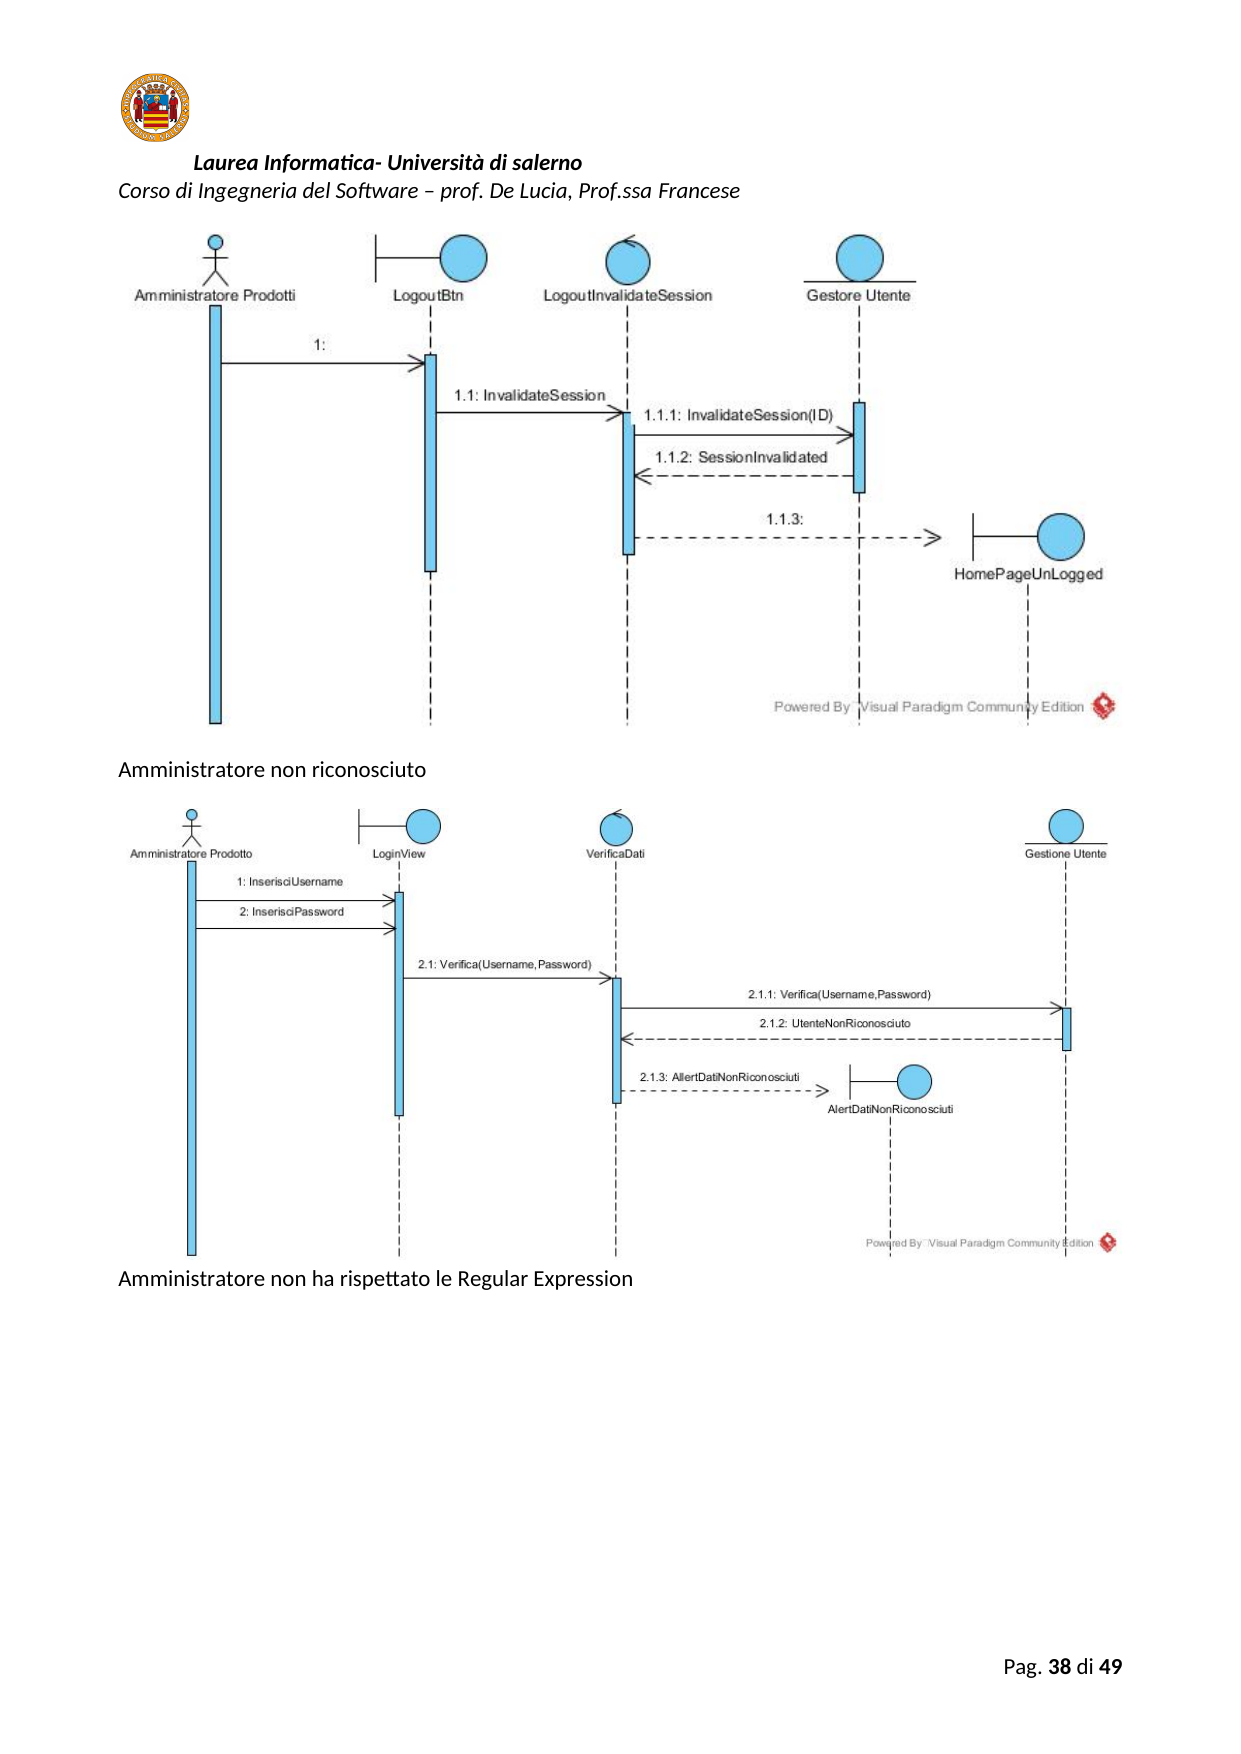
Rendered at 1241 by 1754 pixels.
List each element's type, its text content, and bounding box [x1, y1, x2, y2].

text Amministratore non ha rispettato le Regular Expression [118, 1260, 1122, 1292]
picture [118, 808, 1123, 1260]
text Amministratore non riconosciuto [118, 755, 1122, 783]
picture [121, 73, 190, 142]
picture [118, 232, 1123, 730]
